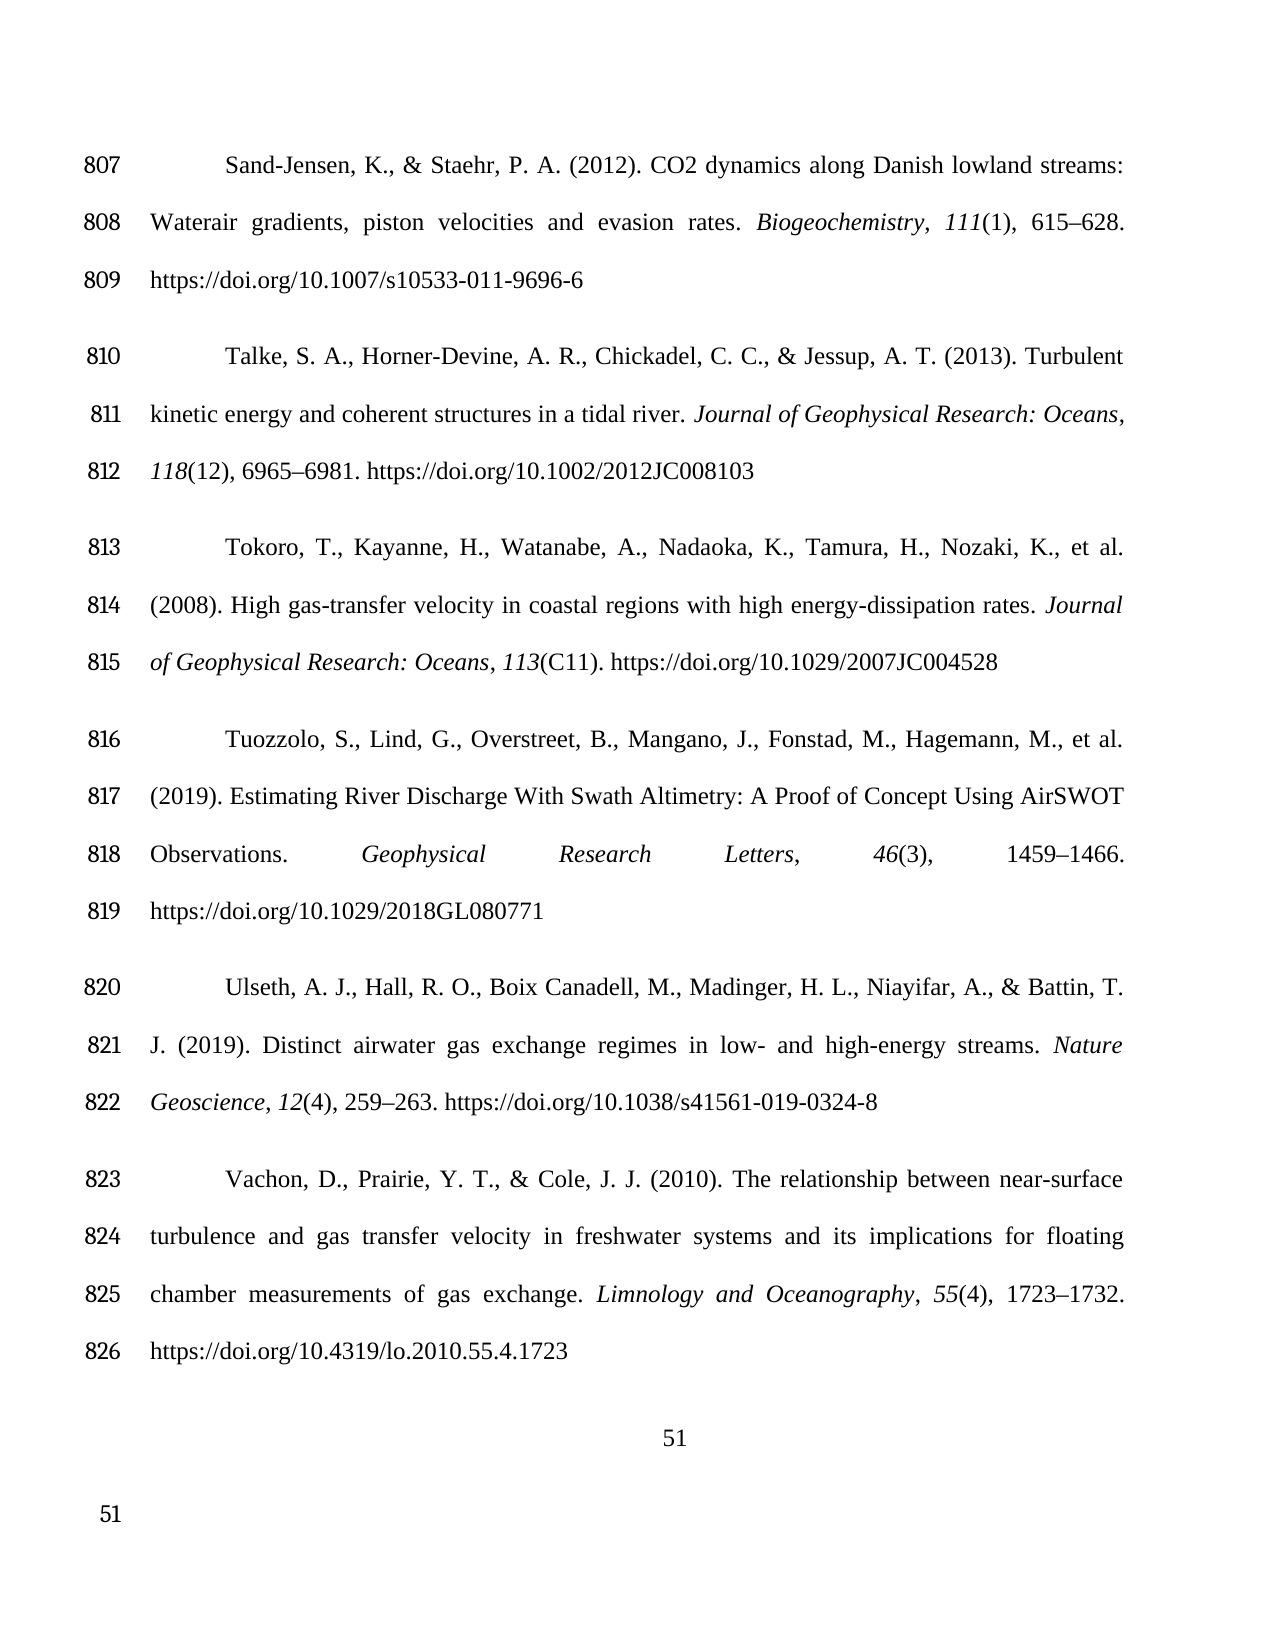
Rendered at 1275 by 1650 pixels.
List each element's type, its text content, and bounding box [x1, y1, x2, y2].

text Vachon, D., Prairie, Y. T., & Cole, J. J. (2010). The relationship between near-surface turbulence and gas transfer velocity in freshwater systems and its implications for floating chamber measurements of gas exchange. Limnology and Oceanography, 55(4), 1723–1732. https://doi.org/10.4319/lo.2010.55.4.1723 [150, 1164, 1125, 1365]
text Ulseth, A. J., Hall, R. O., Boix Canadell, M., Madinger, H. L., Niayifar, A., & Battin, T. J. (2019). Distinct airwater gas exchange regimes in low- and high-energy streams. Nature Geoscience, 12(4), 259–263. https://doi.org/10.1038/s41561-019-0324-8 [150, 972, 1125, 1116]
text Talke, S. A., Horner-Devine, A. R., Chickadel, C. C., & Jessup, A. T. (2013). Turbulent kinetic energy and coherent structures in a tidal river. Journal of Geophysical Research: Oceans, 118(12), 6965–6981. https://doi.org/10.1002/2012JC008103 [150, 341, 1125, 485]
text Tuozzolo, S., Lind, G., Overstreet, B., Mangano, J., Fonstad, M., Hagemann, M., et al. (2019). Estimating River Discharge With Swath Altimetry: A Proof of Concept Using AirSWOT Observations. Geophysical Research Letters, 46(3), 1459–1466. https://doi.org/10.1029/2018GL080771 [150, 724, 1125, 925]
text Tokoro, T., Kayanne, H., Watanabe, A., Nadaoka, K., Tamura, H., Nozaki, K., et al. (2008). High gas-transfer velocity in coastal regions with high energy-dissipation rates. Journal of Geophysical Research: Oceans, 113(C11). https://doi.org/10.1029/2007JC004528 [150, 532, 1125, 676]
text Sand-Jensen, K., & Staehr, P. A. (2012). CO2 dynamics along Danish lowland streams: Waterair gradients, piston velocities and evasion rates. Biogeochemistry, 111(1), 615–628. https://doi.org/10.1007/s10533-011-9696-6 [150, 150, 1125, 294]
